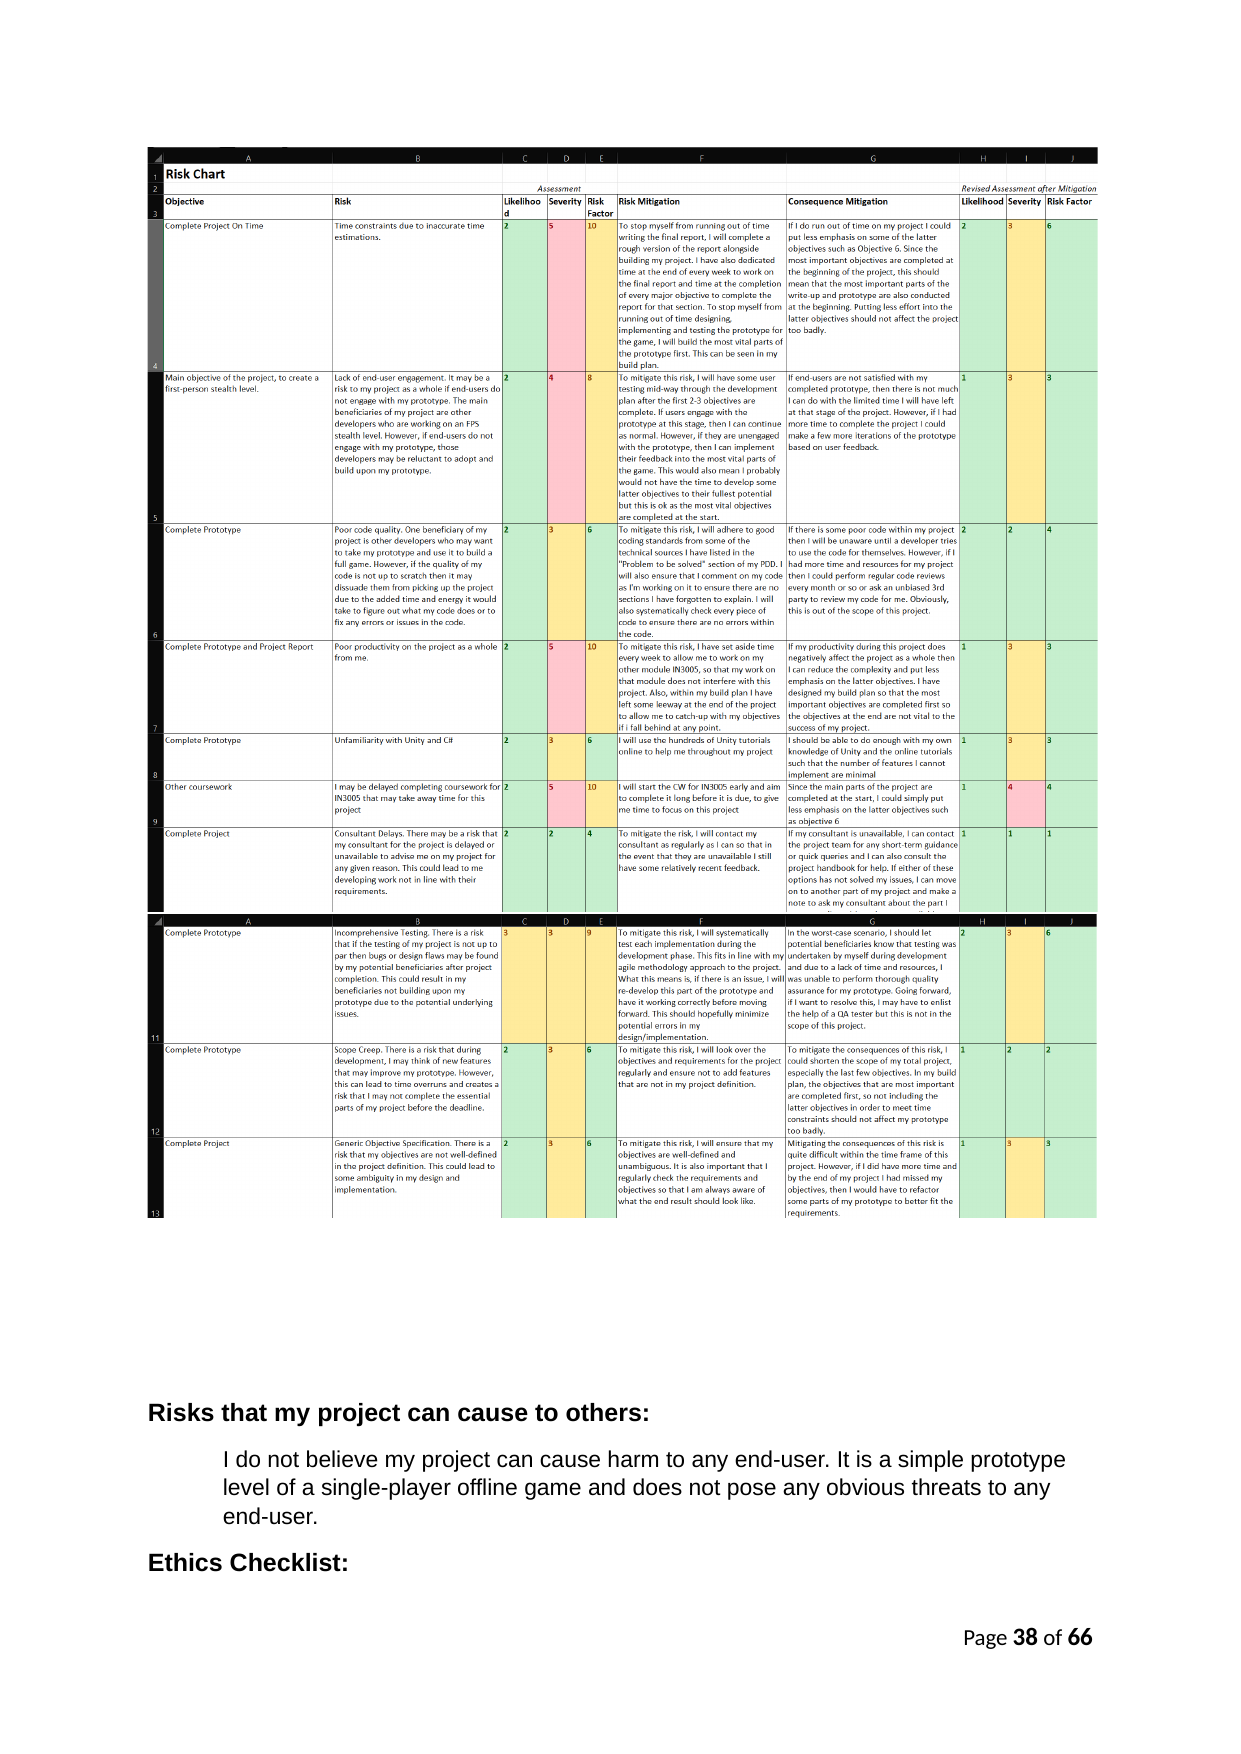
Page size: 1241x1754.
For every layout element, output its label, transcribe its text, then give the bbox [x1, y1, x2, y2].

picture [147, 914, 1097, 1218]
text Risks that my project can cause to others: [148, 1398, 1092, 1427]
text I do not believe my project can cause harm to any end-user. It is a simple prototype level of a single-player offline game and does not pose any obvious threats to any end-user. [223, 1446, 1092, 1529]
picture [147, 147, 1098, 912]
text Ethics Checklist: [148, 1548, 1092, 1577]
